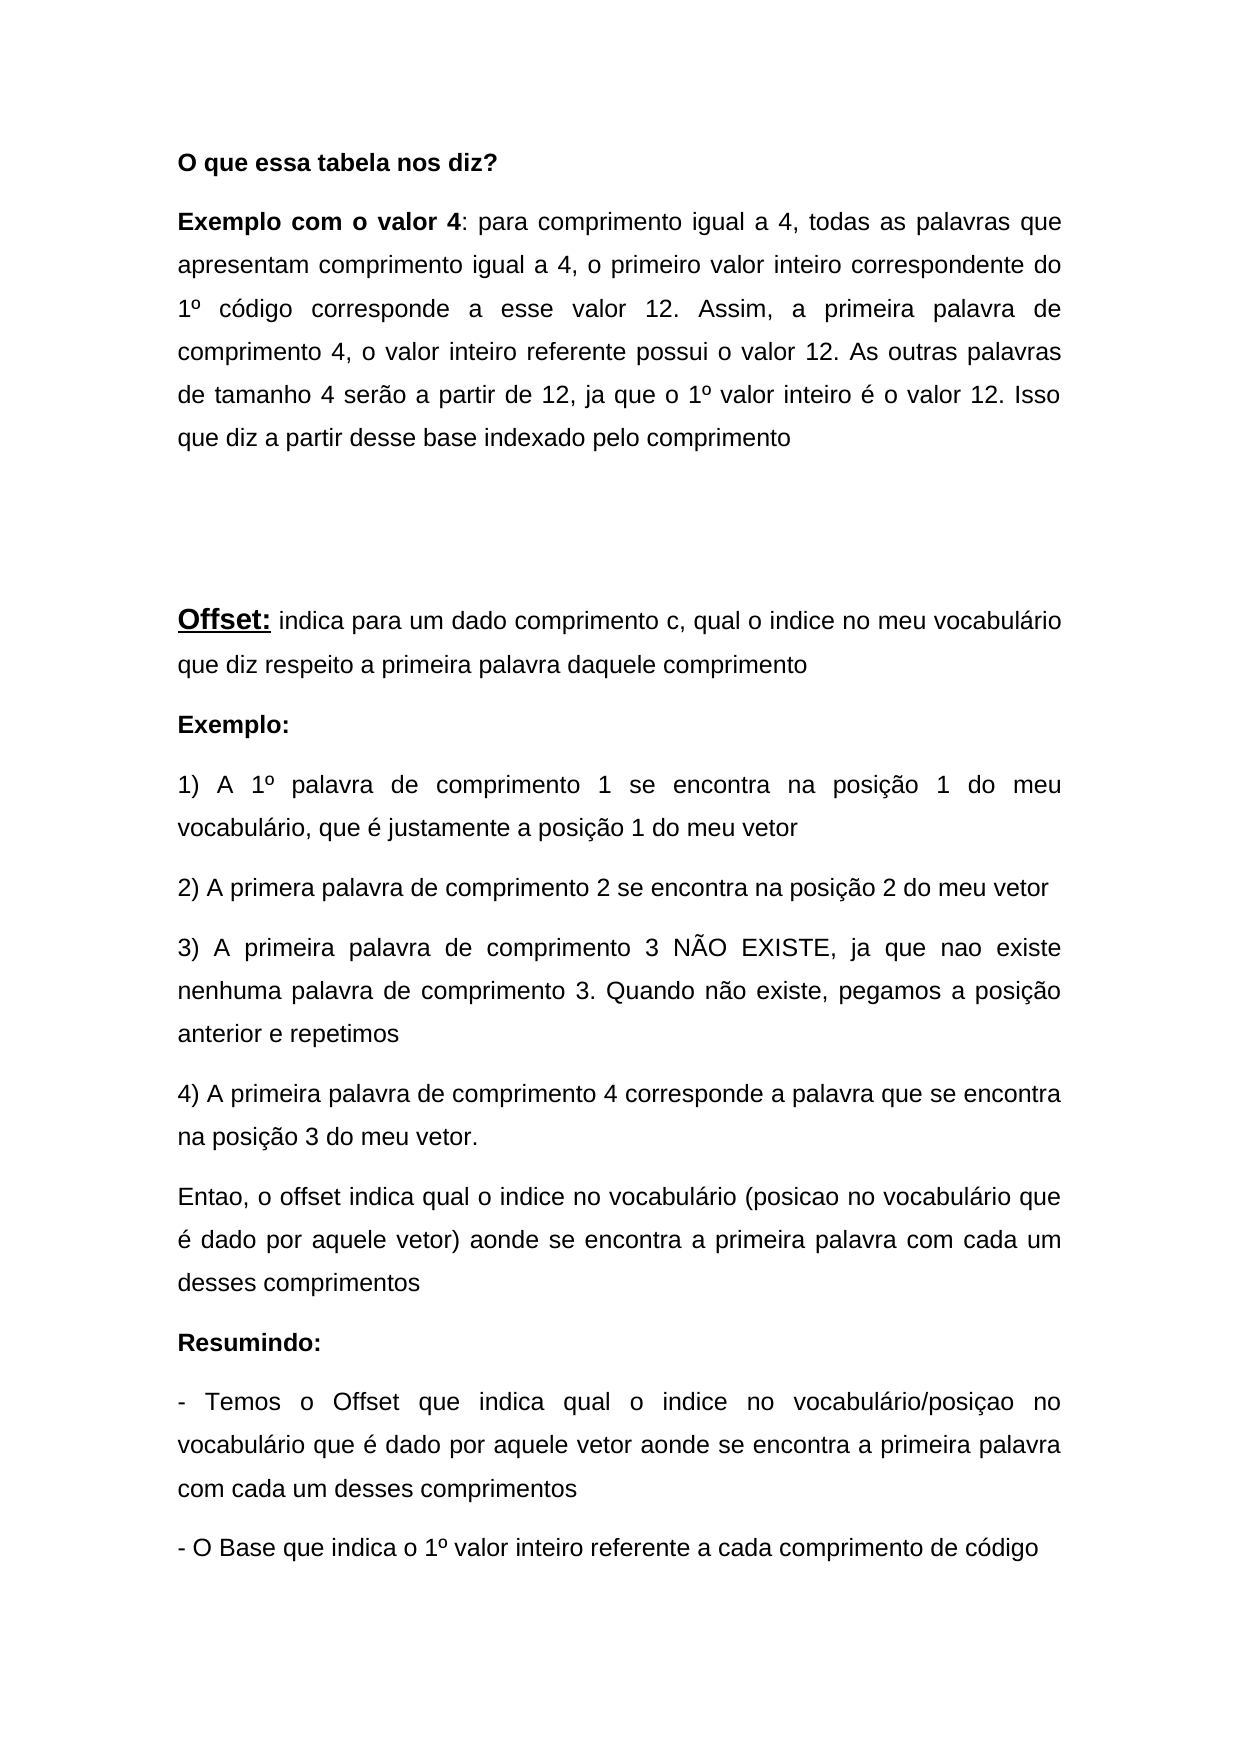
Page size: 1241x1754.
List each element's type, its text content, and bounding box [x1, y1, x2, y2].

text O que essa tabela nos diz? [177, 148, 1063, 176]
text 3) A primeira palavra de comprimento 3 NÃO EXISTE, ja que nao existe nenhuma palavra de comprimento 3. Quando não existe, pegamos a posição anterior e repetimos [177, 933, 1063, 1048]
text Exemplo com o valor 4: para comprimento igual a 4, todas as palavras que apresentam comprimento igual a 4, o primeiro valor inteiro correspondente do 1º código corresponde a esse valor 12. Assim, a primeira palavra de comprimento 4, o valor inteiro referente possui o valor 12. As outras palavras de tamanho 4 serão a partir de 12, ja que o 1º valor inteiro é o valor 12. Isso que diz a partir desse base indexado pelo comprimento [177, 207, 1063, 452]
text Offset: indica para um dado comprimento c, qual o indice no meu vocabulário que diz respeito a primeira palavra daquele comprimento [177, 602, 1063, 679]
text 1) A 1º palavra de comprimento 1 se encontra na posição 1 do meu vocabulário, que é justamente a posição 1 do meu vetor [177, 770, 1063, 842]
text Entao, o offset indica qual o indice no vocabulário (posicao no vocabulário que é dado por aquele vetor) aonde se encontra a primeira palavra com cada um desses comprimentos [177, 1182, 1063, 1297]
text 4) A primeira palavra de comprimento 4 corresponde a palavra que se encontra na posição 3 do meu vetor. [177, 1079, 1063, 1151]
text - O Base que indica o 1º valor inteiro referente a cada comprimento de código [177, 1533, 1063, 1562]
text - Temos o Offset que indica qual o indice no vocabulário/posiçao no vocabulário que é dado por aquele vetor aonde se encontra a primeira palavra com cada um desses comprimentos [177, 1387, 1063, 1502]
text 2) A primera palavra de comprimento 2 se encontra na posição 2 do meu vetor [177, 873, 1063, 902]
text Resumindo: [177, 1328, 1063, 1356]
text Exemplo: [177, 710, 1063, 739]
